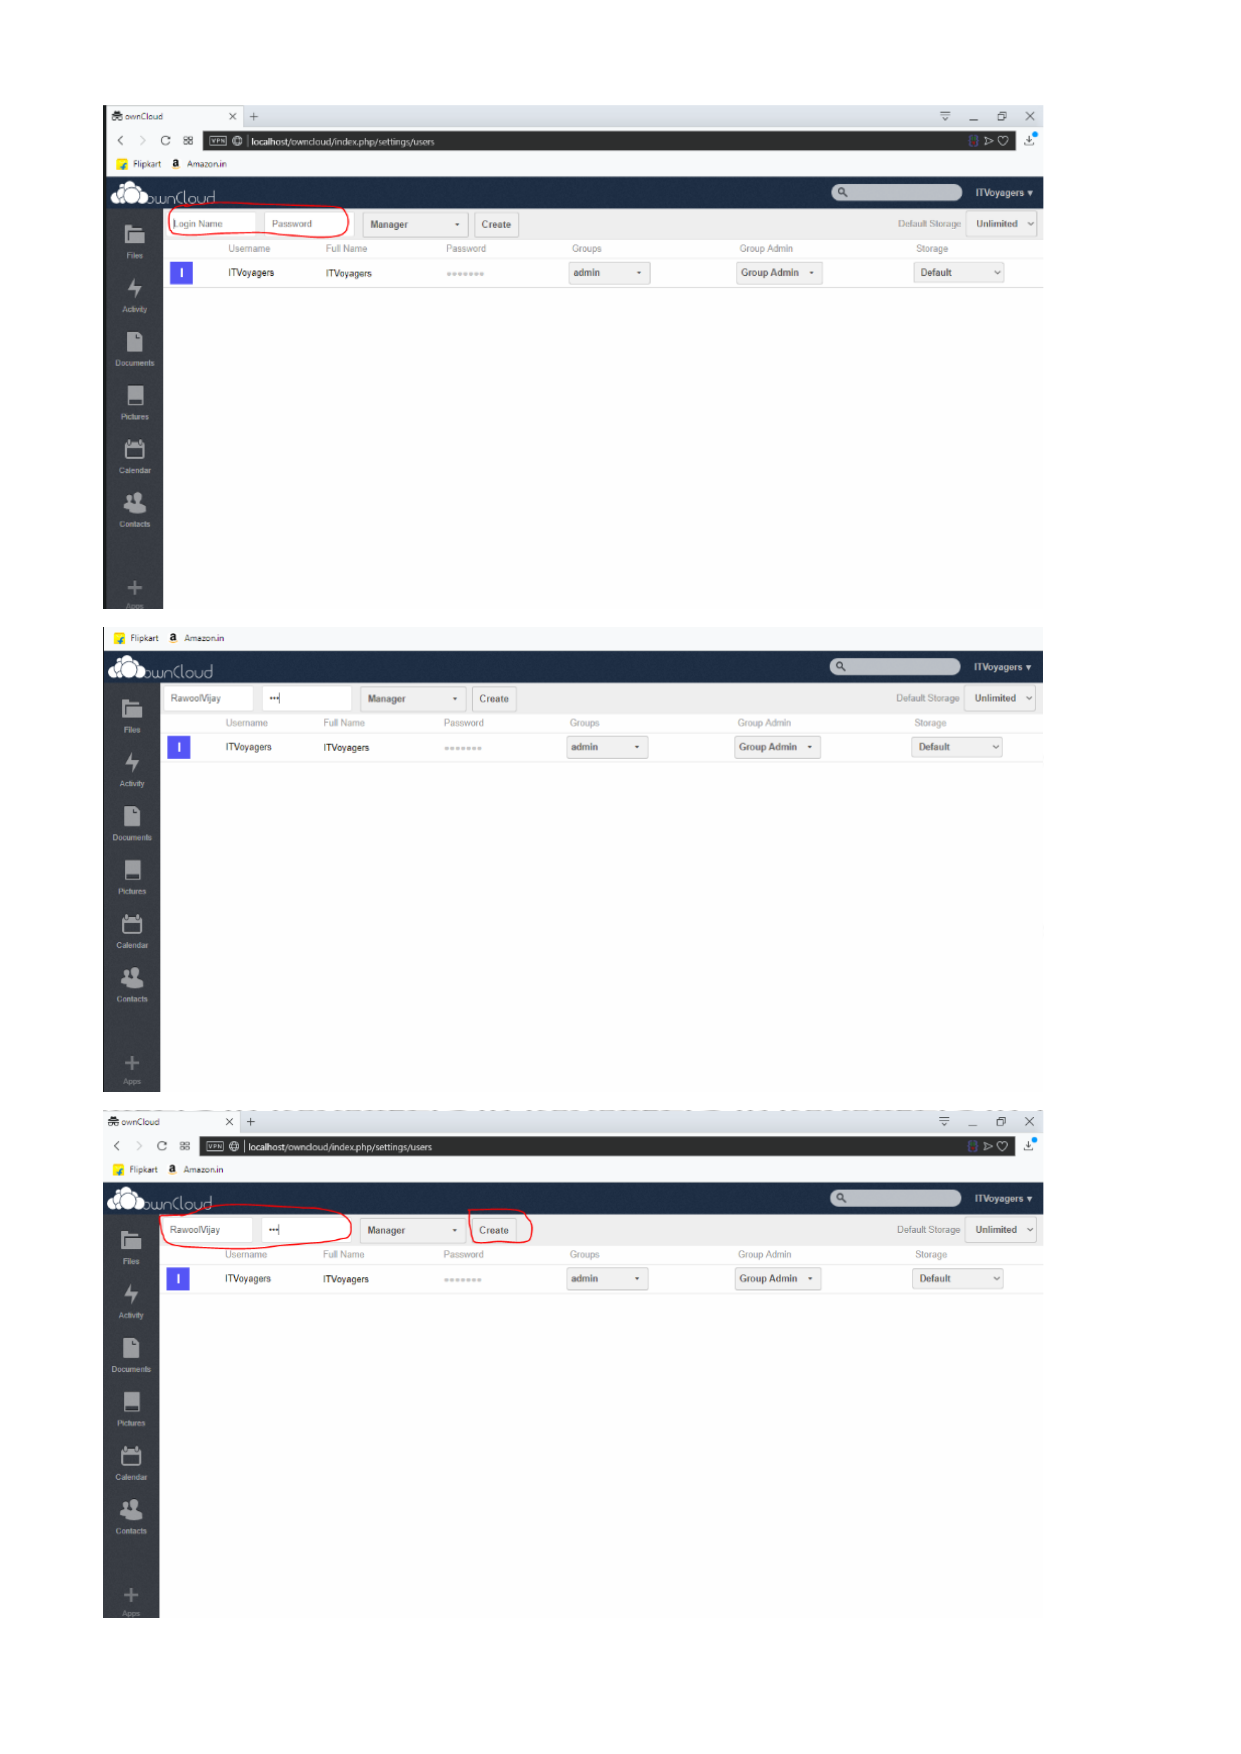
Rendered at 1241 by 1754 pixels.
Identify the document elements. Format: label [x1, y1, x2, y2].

picture [103, 627, 1044, 1092]
picture [103, 1110, 1044, 1618]
picture [103, 103, 1044, 609]
